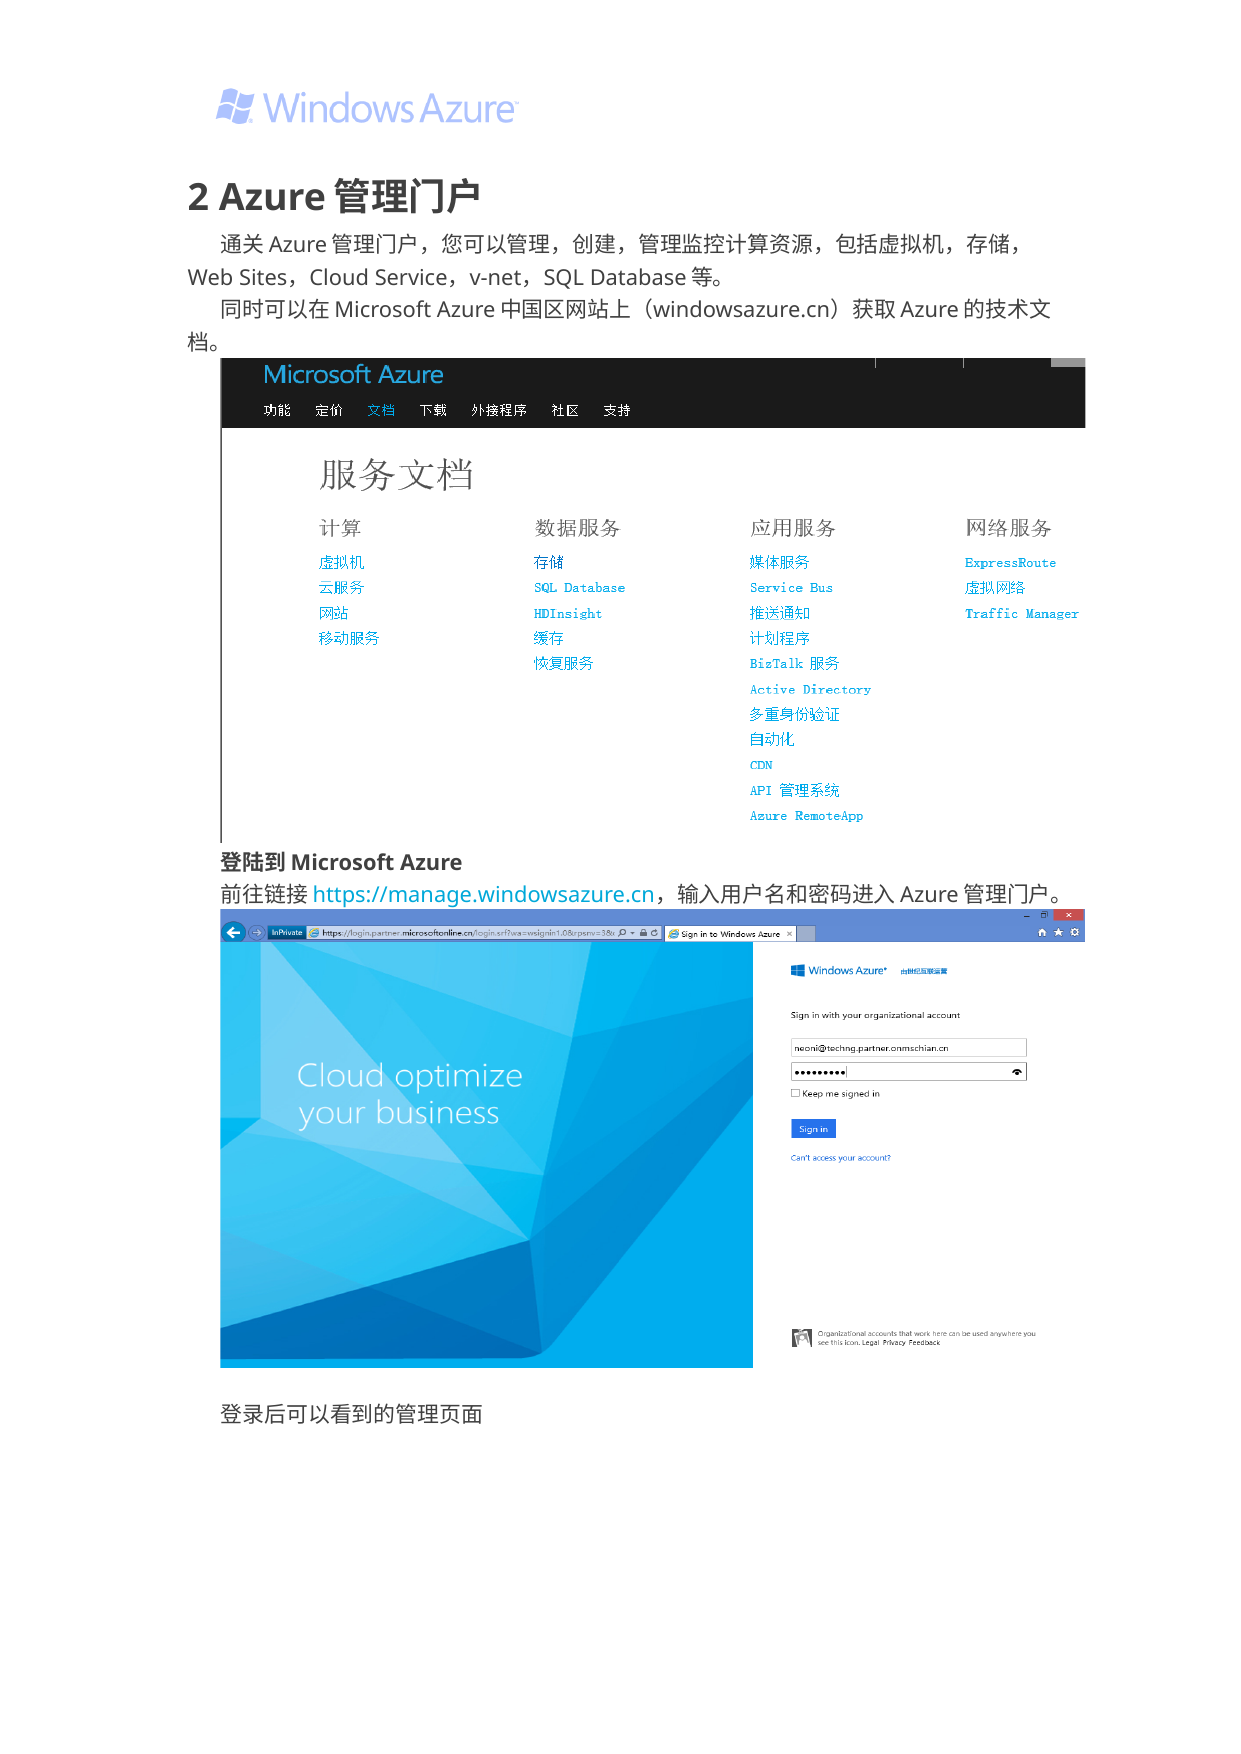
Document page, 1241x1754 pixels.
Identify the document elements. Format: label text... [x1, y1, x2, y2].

text 登陆到Microsoft Azure [187, 844, 1053, 877]
picture [220, 358, 1086, 843]
subtitle Azure管理门户 [187, 162, 1053, 227]
text 登录后可以看到的管理页面 [187, 1397, 1053, 1429]
text 通关Azure管理门户，您可以管理，创建，管理监控计算资源，包括虚拟机，存储，Web Sites，Cloud Service，v-net，SQL Database等。 [187, 227, 1053, 292]
text 同时可以在Microsoft Azure中国区网站上（windowsazure.cn）获取Azure的技术文档。 [187, 292, 1053, 357]
picture [220, 909, 1085, 1368]
text 前往链接https://manage.windowsazure.cn，输入用户名和密码进入Azure管理门户。 [187, 877, 1053, 909]
